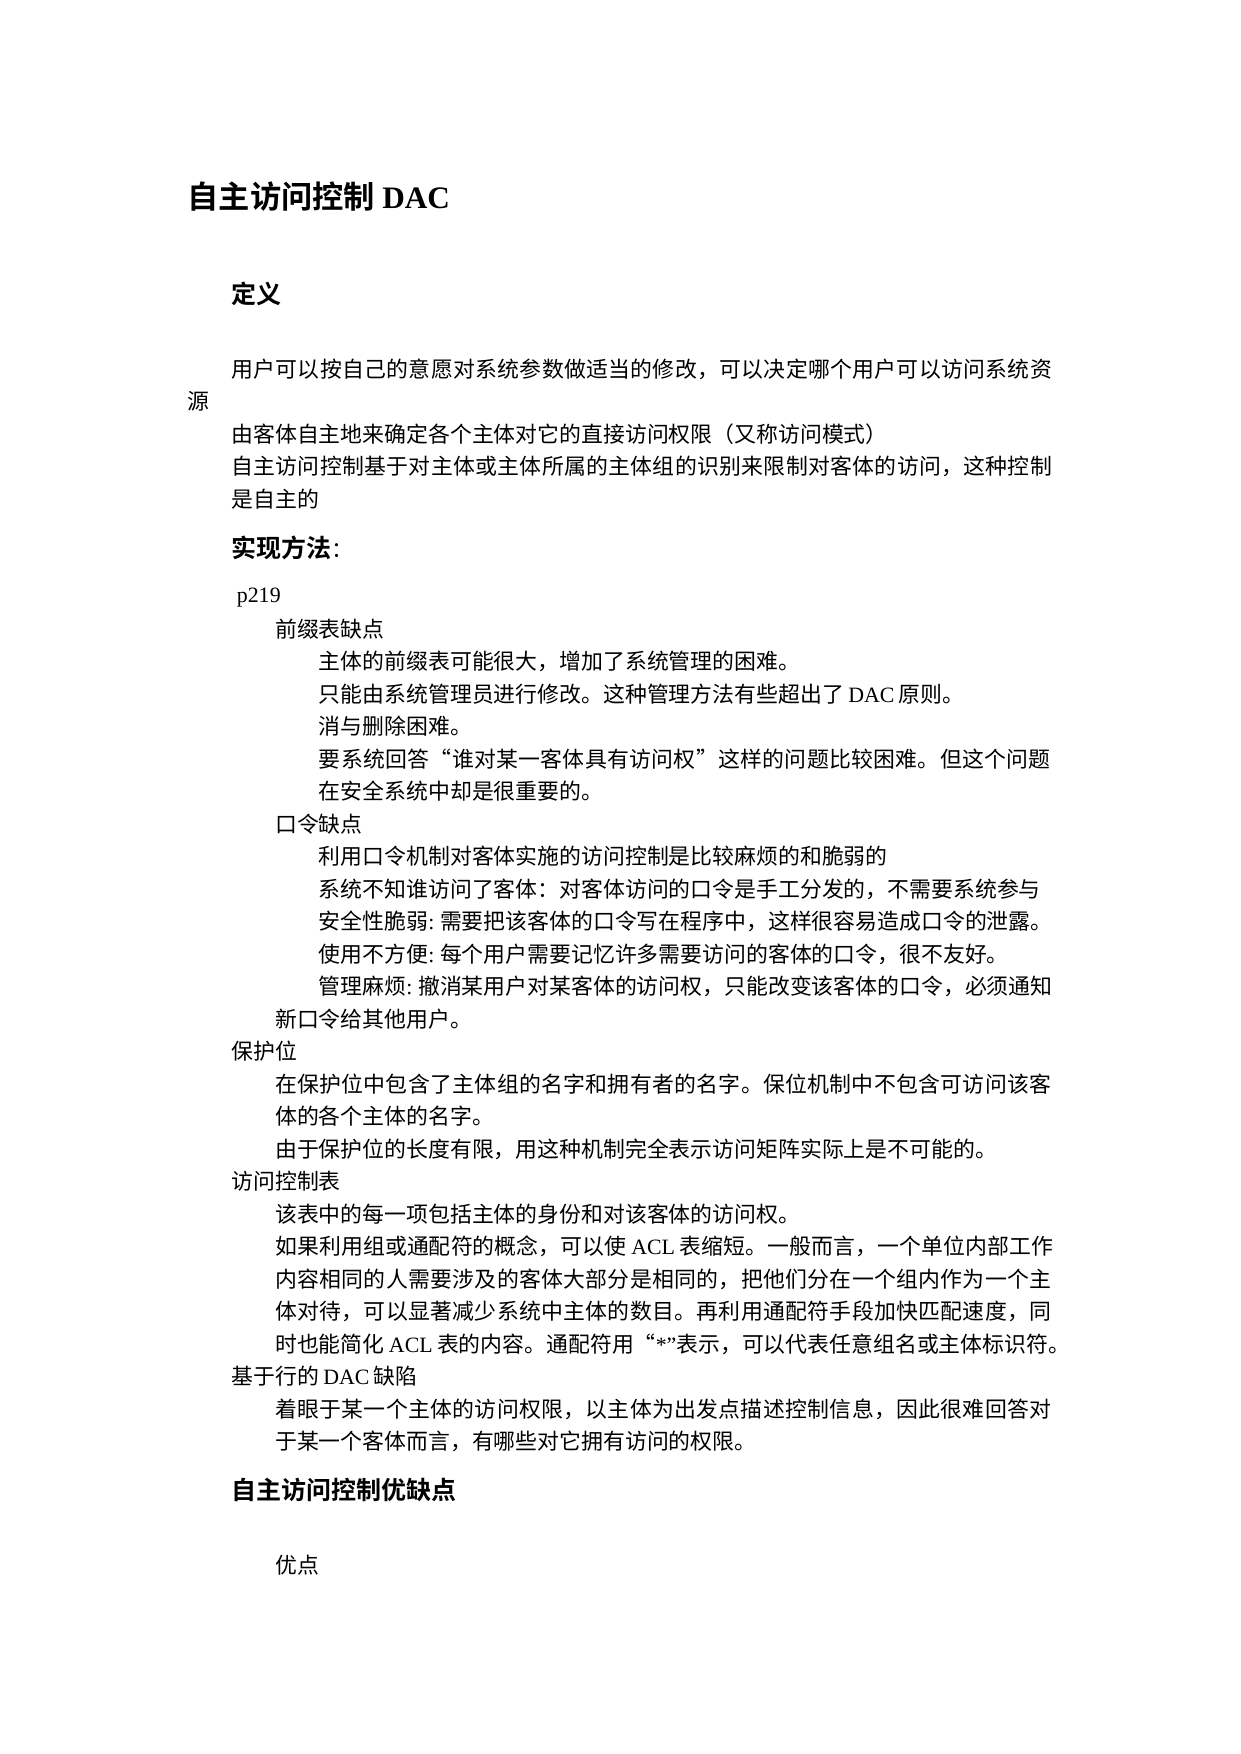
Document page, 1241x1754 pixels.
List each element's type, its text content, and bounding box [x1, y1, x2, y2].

text 保护位 [187, 1034, 1053, 1066]
text 前缀表缺点 [231, 611, 1053, 644]
text 管理麻烦: 撤消某用户对某客体的访问权，只能改变该客体的口令，必须通知新口令给其他用户。 [275, 969, 1053, 1034]
text 基于行的DAC缺陷 [187, 1359, 1053, 1391]
text 要系统回答“谁对某一客体具有访问权”这样的问题比较困难。但这个问题在安全系统中却是很重要的。 [319, 741, 1053, 806]
text 安全性脆弱: 需要把该客体的口令写在程序中，这样很容易造成口令的泄露。 [275, 904, 1053, 936]
text 访问控制表 [187, 1164, 1053, 1196]
text 优点 [187, 1548, 1053, 1580]
text 用户可以按自己的意愿对系统参数做适当的修改，可以决定哪个用户可以访问系统资源 [187, 351, 1053, 416]
subtitle 定义 [187, 260, 1053, 325]
text 实现方法： [187, 514, 1053, 579]
text p219 [187, 579, 1053, 611]
text 使用不方便: 每个用户需要记忆许多需要访问的客体的口令，很不友好。 [275, 936, 1053, 969]
text 该表中的每一项包括主体的身份和对该客体的访问权。 [187, 1196, 1053, 1229]
subtitle 自主访问控制优缺点 [187, 1456, 1053, 1521]
text 由客体自主地来确定各个主体对它的直接访问权限（又称访问模式） [187, 416, 1053, 449]
text 口令缺点 [187, 806, 1053, 839]
text 由于保护位的长度有限，用这种机制完全表示访问矩阵实际上是不可能的。 [275, 1131, 1053, 1164]
text 在保护位中包含了主体组的名字和拥有者的名字。保位机制中不包含可访问该客体的各个主体的名字。 [275, 1066, 1053, 1131]
text 系统不知谁访问了客体：对客体访问的口令是手工分发的，不需要系统参与 [275, 871, 1053, 904]
text 只能由系统管理员进行修改。这种管理方法有些超出了DAC原则。 [275, 676, 1053, 709]
text 自主访问控制基于对主体或主体所属的主体组的识别来限制对客体的访问，这种控制是自主的 [231, 449, 1053, 514]
text 着眼于某一个主体的访问权限，以主体为出发点描述控制信息，因此很难回答对于某一个客体而言，有哪些对它拥有访问的权限。 [275, 1391, 1053, 1456]
text 消与删除困难。 [275, 709, 1053, 741]
text 利用口令机制对客体实施的访问控制是比较麻烦的和脆弱的 [275, 839, 1053, 871]
text 如果利用组或通配符的概念，可以使ACL表缩短。一般而言，一个单位内部工作内容相同的人需要涉及的客体大部分是相同的，把他们分在一个组内作为一个主体对待，可以显著减少系统中主体的数目。再利用通配符手段加快匹配速度，同时也能简化ACL表的内容。通配符用“*”表示，可以代表任意组名或主体标识符。 [275, 1229, 1053, 1359]
text 主体的前缀表可能很大，增加了系统管理的困难。 [231, 644, 1053, 676]
subtitle 自主访问控制 DAC [187, 162, 1053, 227]
